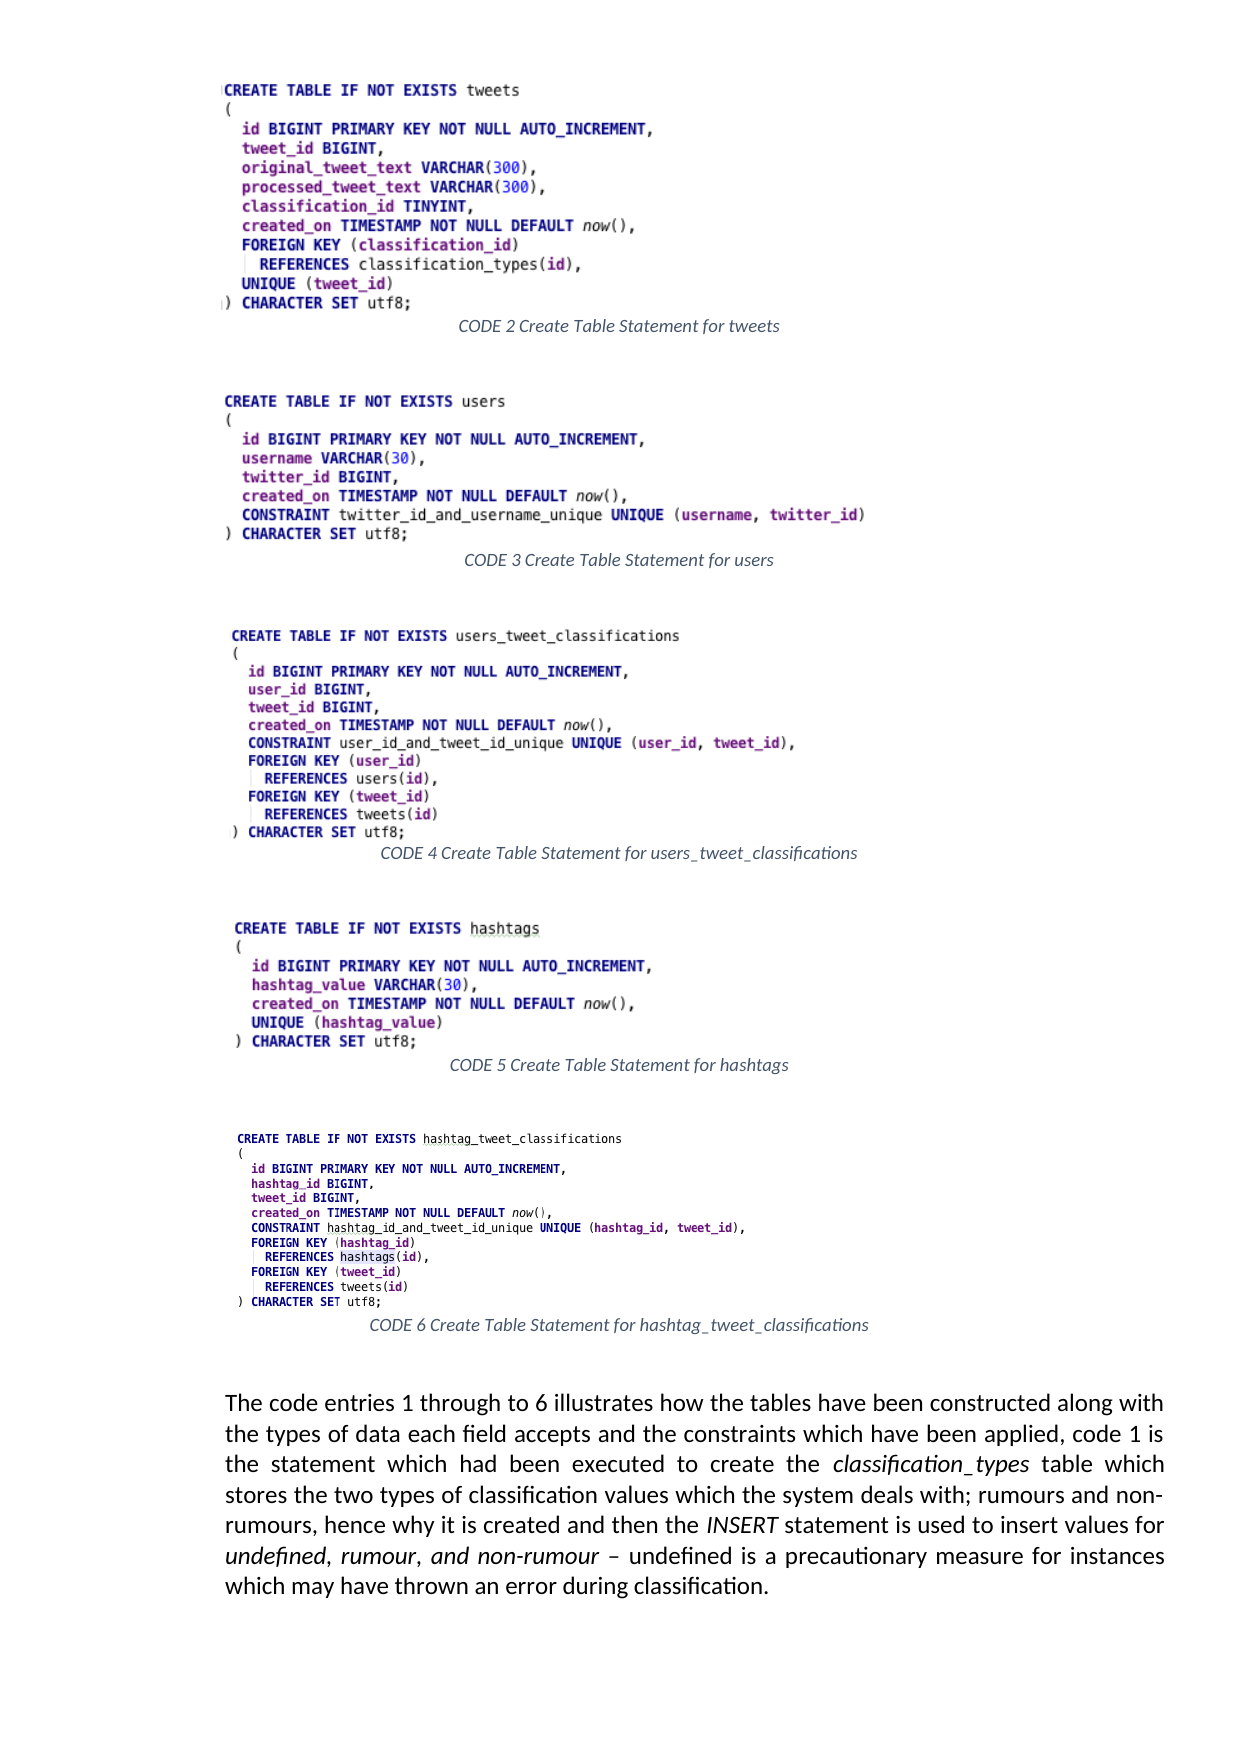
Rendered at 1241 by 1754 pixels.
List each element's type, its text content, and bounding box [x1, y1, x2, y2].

picture [233, 915, 1008, 1053]
picture [229, 622, 1011, 842]
text CODE 6 Create Table Statement for hashtag_tweet_classifications [75, 1313, 1165, 1336]
text CODE 3 Create Table Statement for users [75, 548, 1165, 571]
text CODE 2 Create Table Statement for tweets [75, 314, 1165, 337]
text The code entries 1 through to 6 illustrates how the tables have been constructed along with the types of data each field accepts and the constraints which have been applied, code 1 is the statement which had been executed to create the classification_types table which stores the two types of classification values which the system deals with; rumours and non-rumours, hence why it is created and then the INSERT statement is used to insert values for undefined, rumour, and non-rumour – undefined is a precautionary measure for instances which may have thrown an error during classification. [225, 1387, 1165, 1601]
text CODE 4 Create Table Statement for users_tweet_classifications [75, 841, 1165, 864]
text CODE 5 Create Table Statement for hashtags [75, 1053, 1165, 1076]
picture [221, 75, 1020, 315]
picture [223, 388, 1017, 548]
picture [235, 1127, 1005, 1313]
